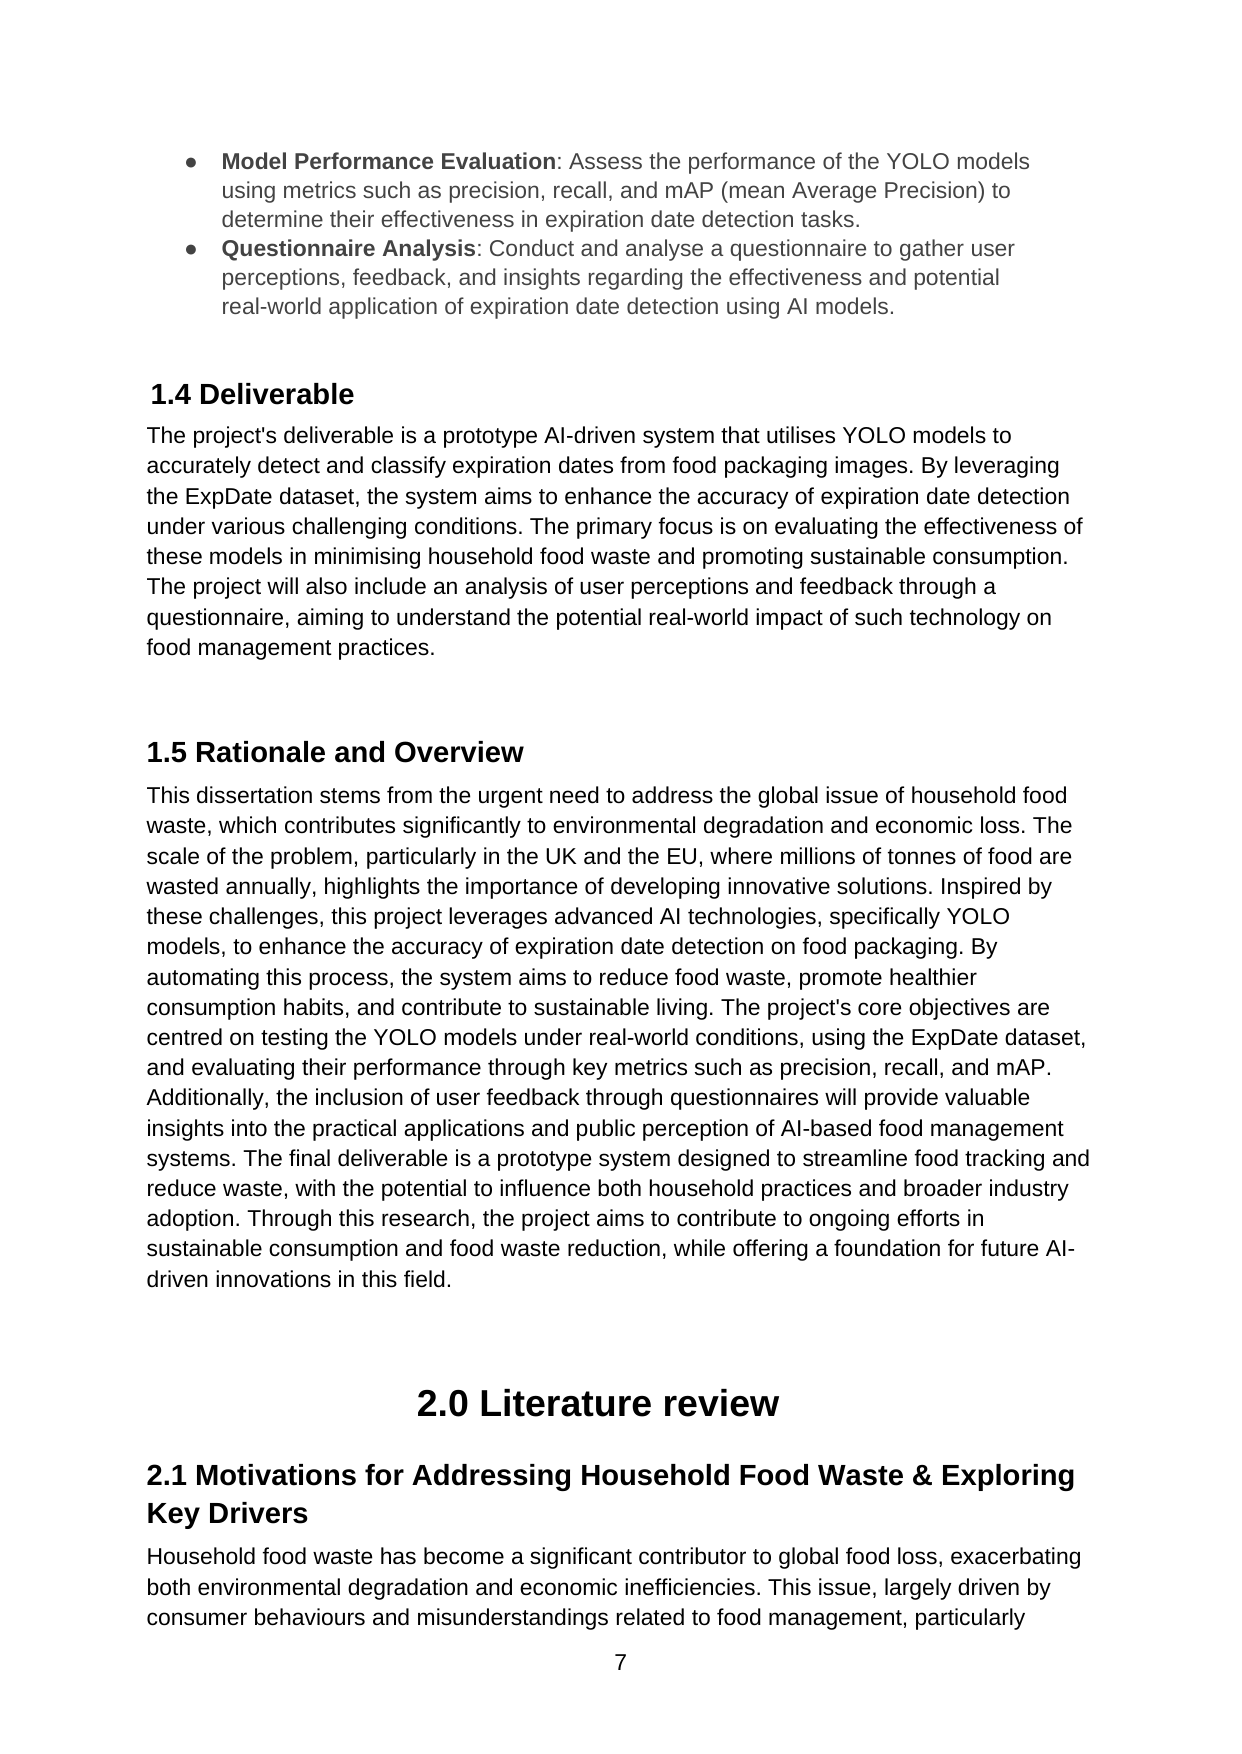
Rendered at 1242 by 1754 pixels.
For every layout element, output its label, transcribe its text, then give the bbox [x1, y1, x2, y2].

subtitle 1.5 Rationale and Overview [146, 735, 1094, 769]
list Questionnaire Analysis: Conduct and analyse a questionnaire to gather user perceptions, feedback, and insights regarding the effectiveness and potential real-world application of expiration date detection using AI models. [184, 235, 1045, 319]
text This dissertation stems from the urgent need to address the global issue of household food waste, which contributes significantly to environmental degradation and economic loss. The scale of the problem, particularly in the UK and the EU, where millions of tonnes of food are wasted annually, highlights the importance of developing innovative solutions. Inspired by these challenges, this project leverages advanced AI technologies, specifically YOLO models, to enhance the accuracy of expiration date detection on food packaging. By automating this process, the system aims to reduce food waste, promote healthier consumption habits, and contribute to sustainable living. The project's core objectives are centred on testing the YOLO models under real-world conditions, using the ExpDate dataset, and evaluating their performance through key metrics such as precision, recall, and mAP. Additionally, the inclusion of user feedback through questionnaires will provide valuable insights into the practical applications and public perception of AI-based food management systems. The final deliverable is a prototype system designed to streamline food tracking and reduce waste, with the potential to influence both household practices and broader industry adoption. Through this research, the project aims to contribute to ongoing efforts in sustainable consumption and food waste reduction, while offering a foundation for future AI-driven innovations in this field. [146, 782, 1094, 1292]
text The project's deliverable is a prototype AI-driven system that utilises YOLO models to accurately detect and classify expiration dates from food packaging images. By leveraging the ExpDate dataset, the system aims to enhance the accuracy of expiration date detection under various challenging conditions. The primary focus is on evaluating the effectiveness of these models in minimising household food waste and promoting sustainable consumption. The project will also include an analysis of user perceptions and feedback through a questionnaire, aiming to understand the potential real-world impact of such technology on food management practices. [146, 422, 1094, 660]
subtitle 1.4 Deliverable [150, 377, 1045, 411]
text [146, 1543, 1094, 1630]
subtitle 2.1 Motivations for Addressing Household Food Waste & Exploring Key Drivers [146, 1458, 1094, 1530]
subtitle 2.0 Literature review [150, 1381, 1045, 1424]
list Model Performance Evaluation: Assess the performance of the YOLO models using metrics such as precision, recall, and mAP (mean Average Precision) to determine their effectiveness in expiration date detection tasks. [184, 148, 1045, 232]
